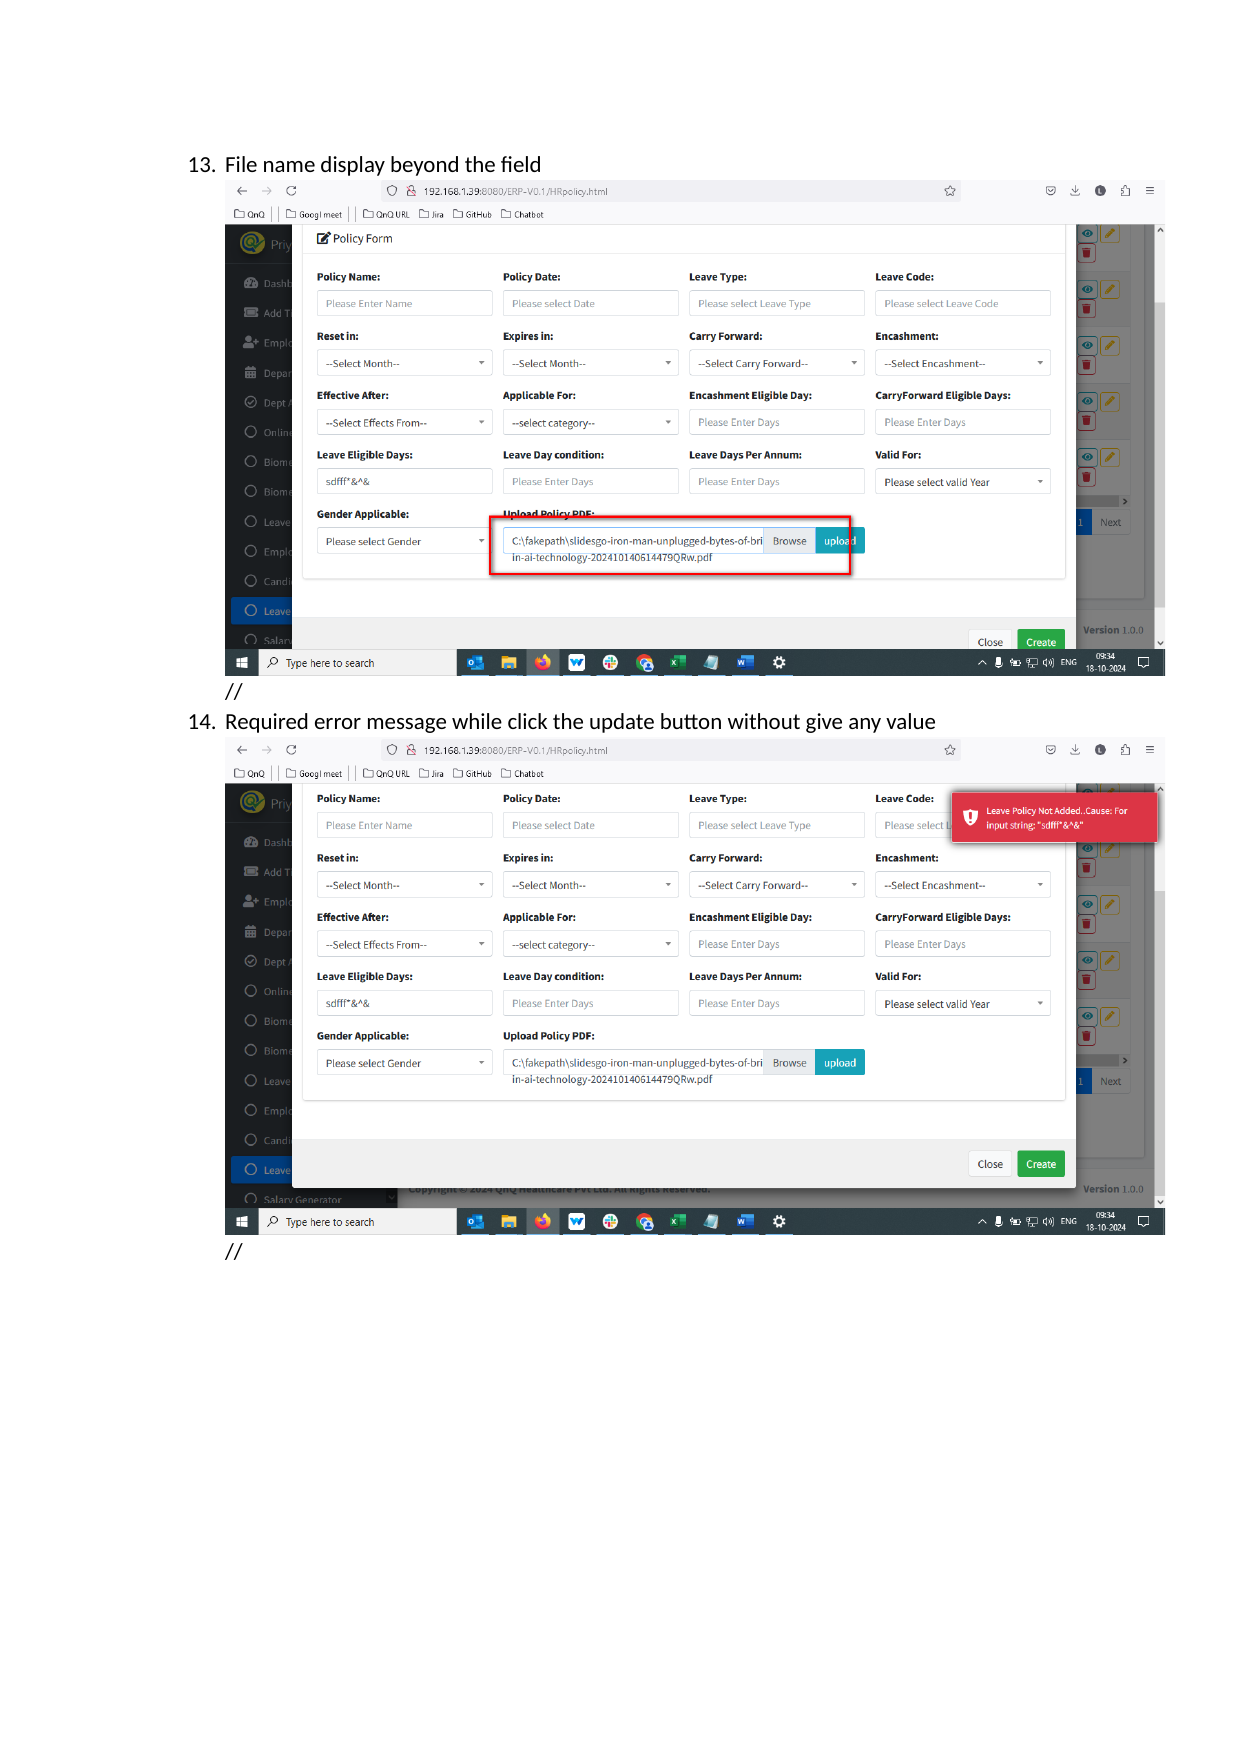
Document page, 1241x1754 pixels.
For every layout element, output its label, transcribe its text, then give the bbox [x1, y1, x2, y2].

picture [225, 737, 1166, 1235]
picture [225, 180, 1166, 676]
